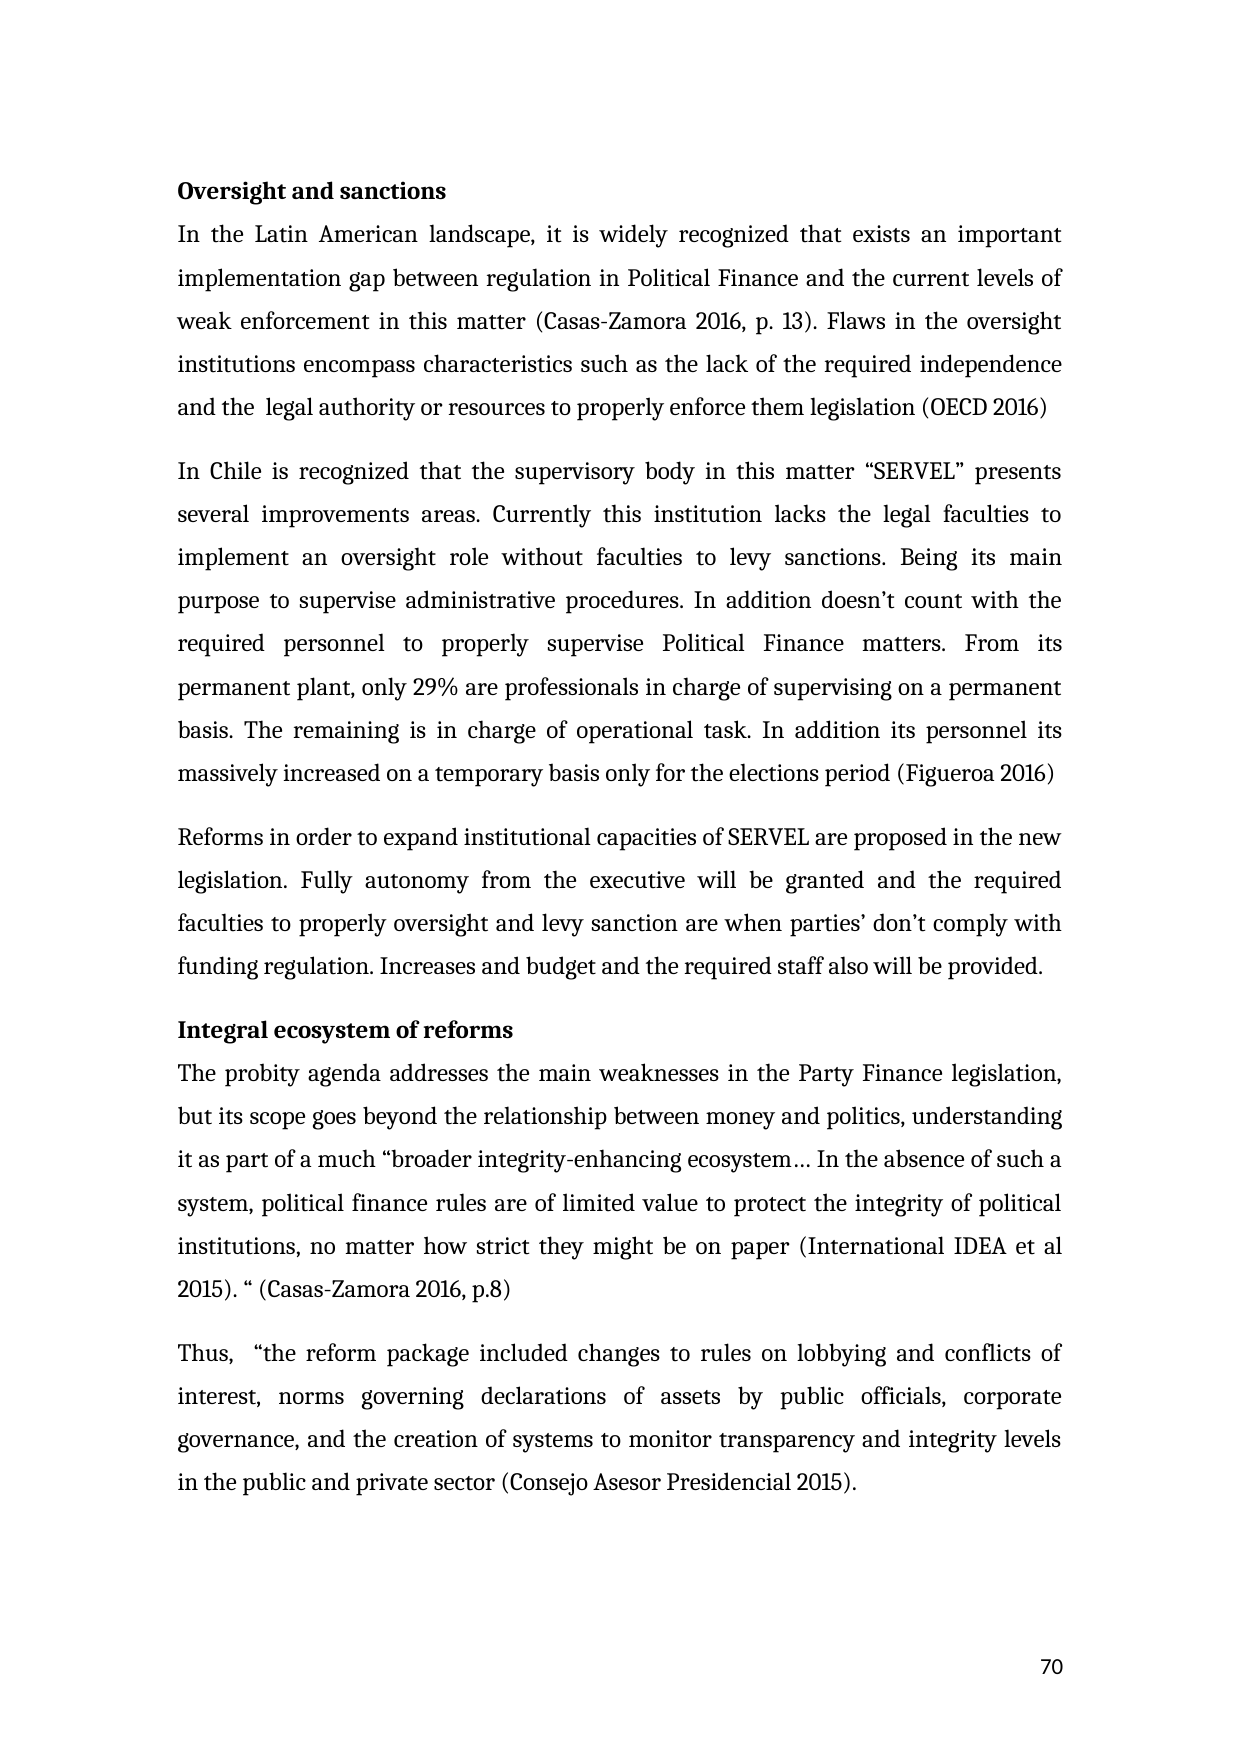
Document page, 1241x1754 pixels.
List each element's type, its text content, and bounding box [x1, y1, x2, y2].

text Thus, “the reform package included changes to rules on lobbying and conflicts of interest, norms governing declarations of assets by public officials, corporate governance, and the creation of systems to monitor transparency and integrity levels in the public and private sector (Consejo Asesor Presidencial 2015). [177, 1339, 1063, 1497]
text Reforms in order to expand institutional capacities of SERVEL are proposed in the new legislation. Fully autonomy from the executive will be granted and the required faculties to properly oversight and levy sanction are when parties’ don’t comply with funding regulation. Increases and budget and the required staff also will be provided. [177, 823, 1063, 981]
subtitle Oversight and sanctions [177, 177, 1063, 206]
text In Chile is recognized that the supervisory body in this matter “SERVEL” presents several improvements areas. Currently this institution lacks the legal faculties to implement an oversight role without faculties to levy sanctions. Being its main purpose to supervise administrative procedures. In addition doesn’t count with the required personnel to properly supervise Political Finance matters. From its permanent plant, only 29% are professionals in charge of supervising on a permanent basis. The remaining is in charge of operational task. In addition its personnel its massively increased on a temporary basis only for the elections period (Figueroa 2016) [177, 457, 1063, 787]
text The probity agenda addresses the main weaknesses in the Party Finance legislation, but its scope goes beyond the relationship between money and politics, understanding it as part of a much “broader integrity-enhancing ecosystem… In the absence of such a system, political finance rules are of limited value to protect the integrity of political institutions, no matter how strict they might be on paper (International IDEA et al 2015). “ (Casas-Zamora 2016, p.8) [177, 1059, 1063, 1303]
subtitle Integral ecosystem of reforms [177, 1016, 1063, 1045]
text In the Latin American landscape, it is widely recognized that exists an important implementation gap between regulation in Political Finance and the current levels of weak enforcement in this matter (Casas-Zamora 2016, p. 13). Flaws in the oversight institutions encompass characteristics such as the lack of the required independence and the legal authority or resources to properly enforce them legislation (OECD 2016) [177, 220, 1063, 422]
